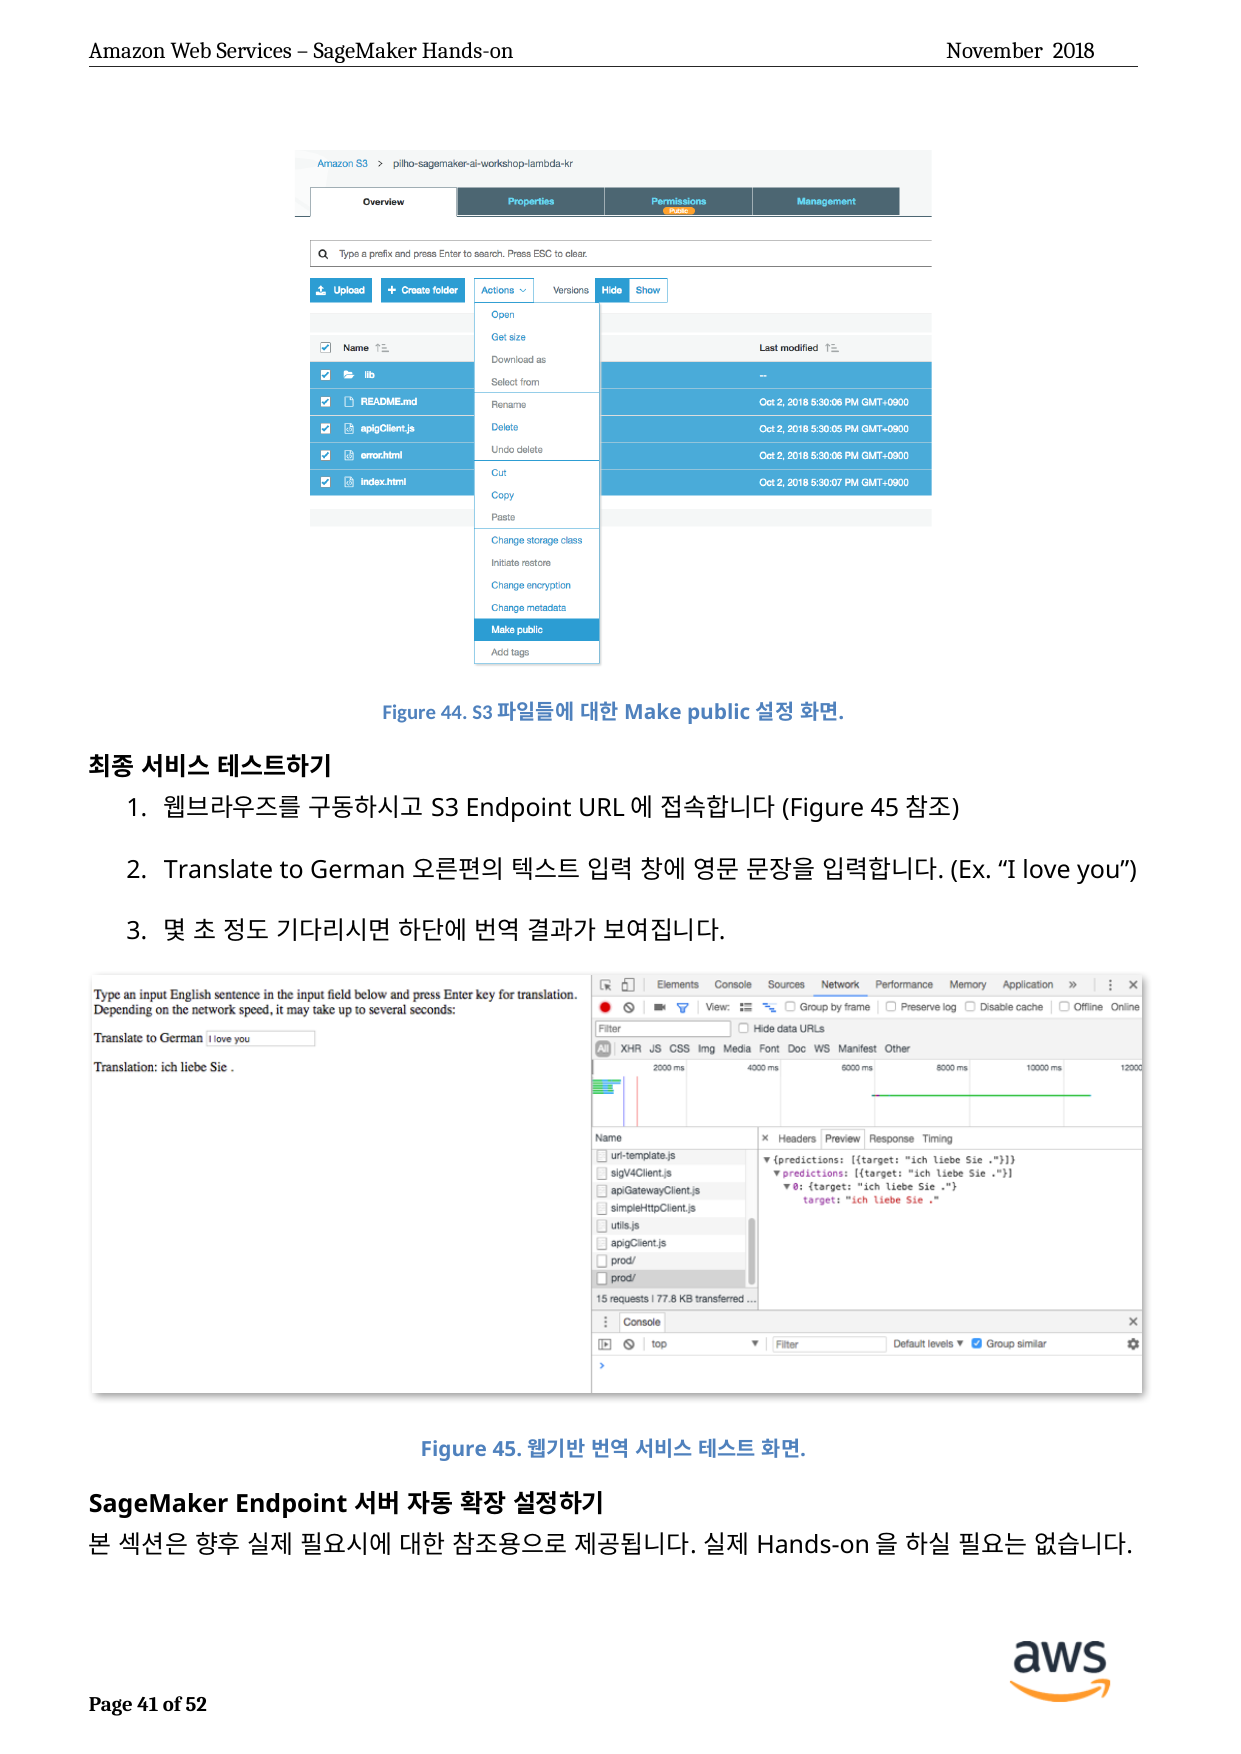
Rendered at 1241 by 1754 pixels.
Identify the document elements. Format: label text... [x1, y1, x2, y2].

subtitle 최종 서비스 테스트하기 [89, 746, 1138, 782]
picture [999, 1630, 1119, 1712]
subtitle SageMaker Endpoint 서버 자동 확장 설정하기 [89, 1483, 1138, 1519]
list Translate to German 오른편의 텍스트 입력 창에 영문 문장을 입력합니다. (Ex. “I love you”) [126, 849, 1138, 885]
text Figure 44. S3 파일들에 대한 Make public 설정 화면. [89, 695, 1138, 725]
picture [294, 150, 932, 671]
text Figure 45. 웹기반 번역 서비스 테스트 화면. [89, 1432, 1138, 1462]
list 웹브라우즈를 구동하시고 S3 Endpoint URL에 접속합니다 (Figure 45 참조) [126, 788, 1138, 824]
list 몇 초 정도 기다리시면 하단에 번역 결과가 보여집니다. [126, 910, 1138, 947]
text 본 섹션은 향후 실제 필요시에 대한 참조용으로 제공됩니다. 실제 Hands-on을 하실 필요는 없습니다. [89, 1525, 1138, 1561]
picture [92, 975, 1142, 1393]
